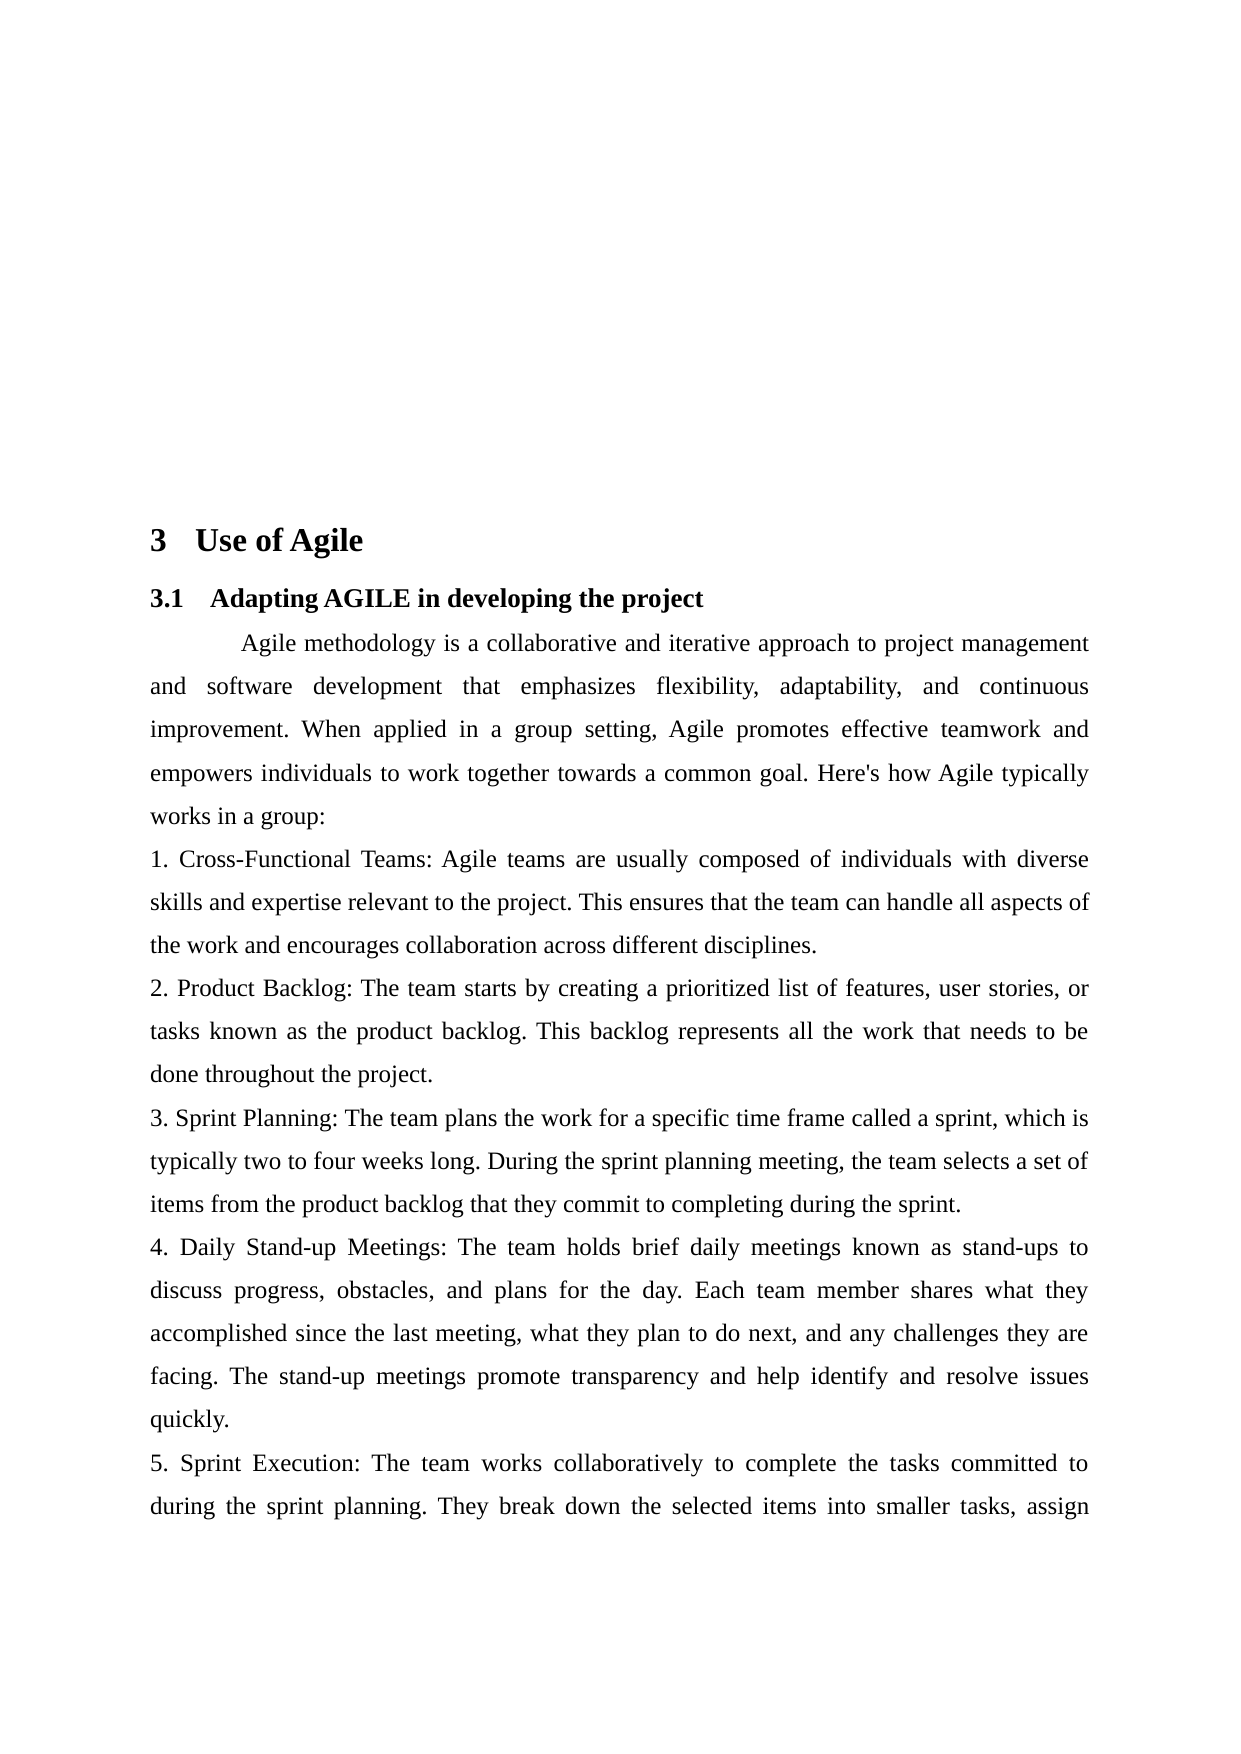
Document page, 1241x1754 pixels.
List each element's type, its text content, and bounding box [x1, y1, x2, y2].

subtitle Adapting AGILE in developing the project [150, 582, 1090, 613]
text 3. Sprint Planning: The team plans the work for a specific time frame called a sprint, which is typically two to four weeks long. During the sprint planning meeting, the team selects a set of items from the product backlog that they commit to completing during the sprint. [150, 1103, 1090, 1218]
subtitle Use of Agile [150, 520, 1090, 558]
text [150, 1448, 1090, 1519]
text 2. Product Backlog: The team starts by creating a prioritized list of features, user stories, or tasks known as the product backlog. This backlog represents all the work that needs to be done throughout the project. [150, 973, 1090, 1088]
text Agile methodology is a collaborative and iterative approach to project management and software development that emphasizes flexibility, adaptability, and continuous improvement. When applied in a group setting, Agile promotes effective teamwork and empowers individuals to work together towards a common goal. Here's how Agile typically works in a group: [150, 628, 1090, 829]
text 1. Cross-Functional Teams: Agile teams are usually composed of individuals with diverse skills and expertise relevant to the project. This ensures that the team can handle all aspects of the work and encourages collaboration across different disciplines. [150, 844, 1090, 959]
text 4. Daily Stand-up Meetings: The team holds brief daily meetings known as stand-ups to discuss progress, obstacles, and plans for the day. Each team member shares what they accomplished since the last meeting, what they plan to do next, and any challenges they are facing. The stand-up meetings promote transparency and help identify and resolve issues quickly. [150, 1232, 1090, 1433]
